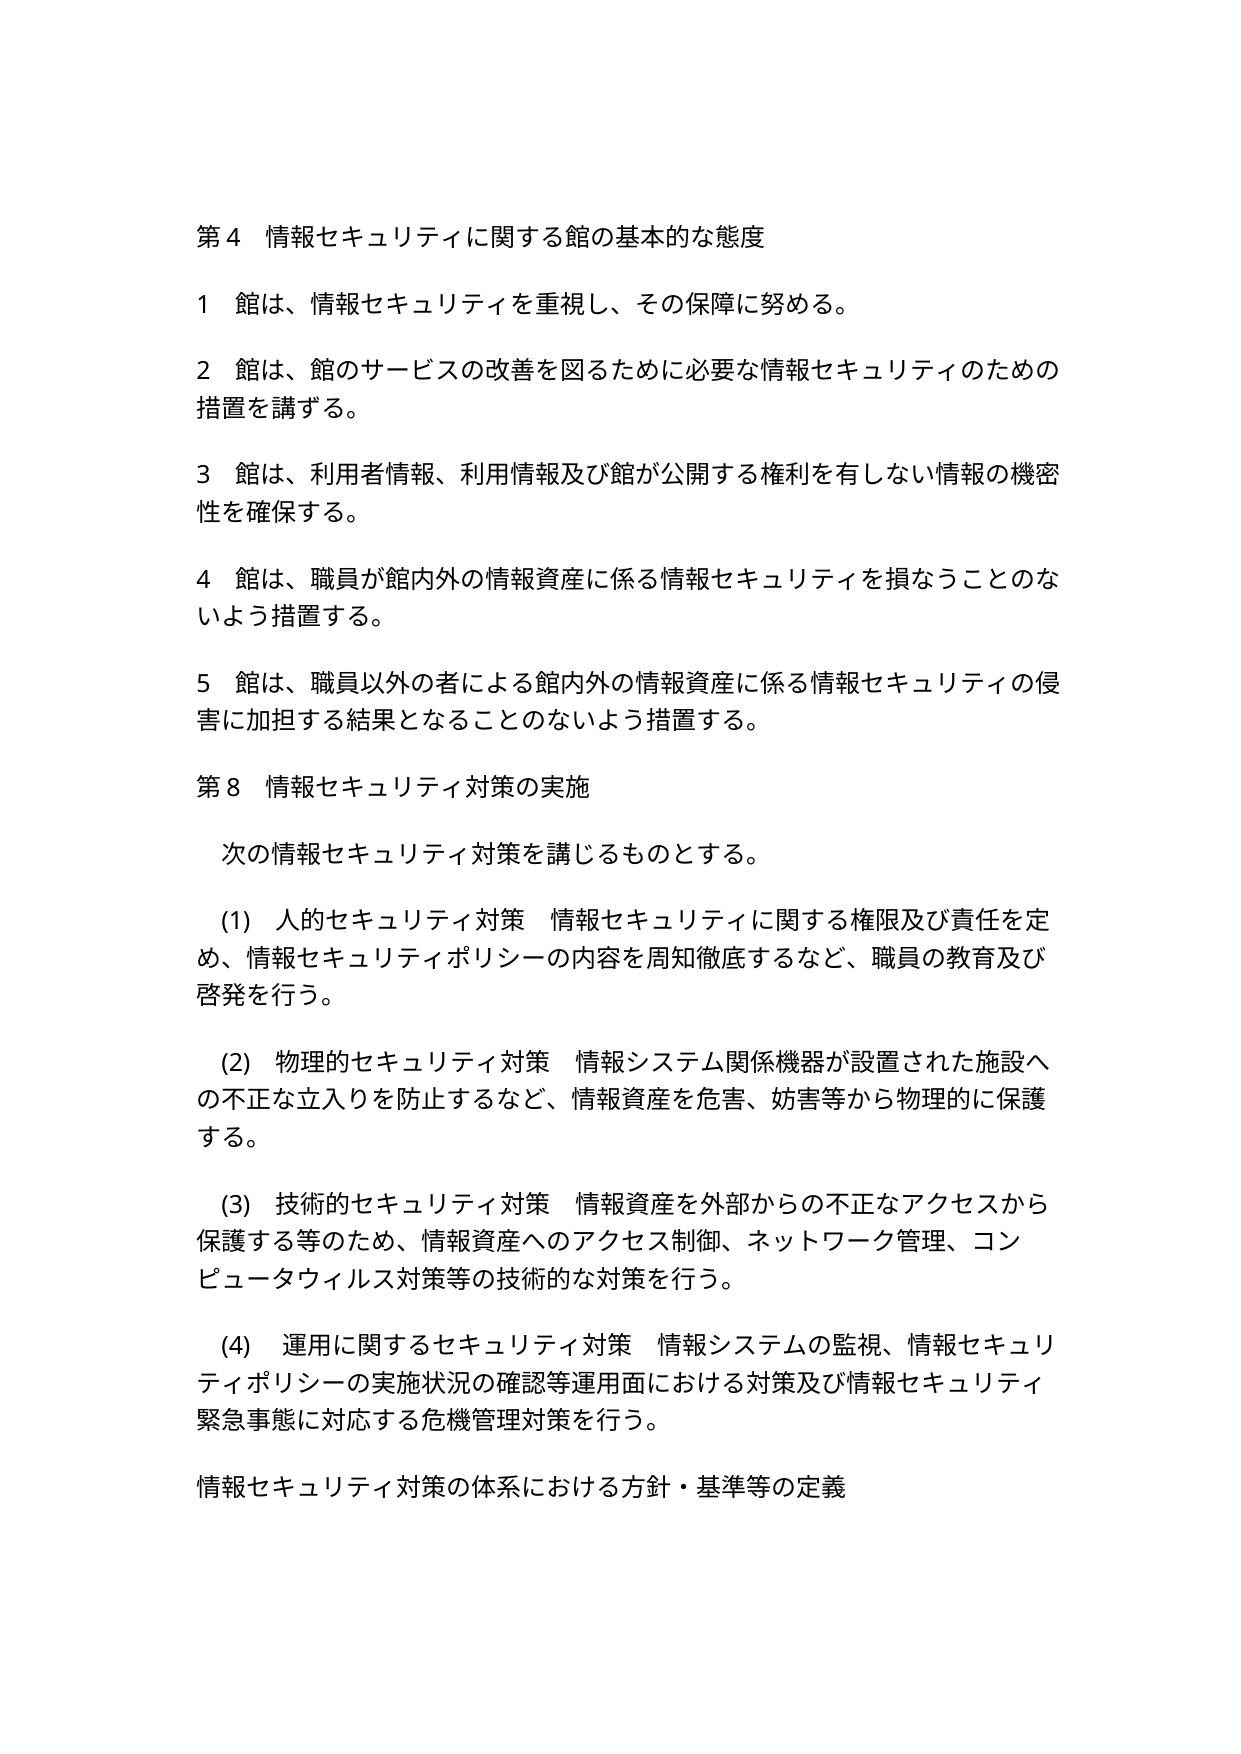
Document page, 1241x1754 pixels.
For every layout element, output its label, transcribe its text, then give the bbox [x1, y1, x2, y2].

text 3 館は、利用者情報、利用情報及び館が公開する権利を有しない情報の機密性を確保する。 [196, 454, 1063, 529]
text 情報セキュリティ対策の体系における方針・基準等の定義 [196, 1467, 1063, 1504]
text 次の情報セキュリティ対策を講じるものとする。 [196, 833, 1063, 871]
text (3) 技術的セキュリティ対策 情報資産を外部からの不正なアクセスから保護する等のため、情報資産へのアクセス制御、ネットワーク管理、コンピュータウィルス対策等の技術的な対策を行う。 [196, 1183, 1063, 1296]
text 第8 情報セキュリティ対策の実施 [196, 767, 1063, 804]
text 5 館は、職員以外の者による館内外の情報資産に係る情報セキュリティの侵害に加担する結果となることのないよう措置する。 [196, 663, 1063, 738]
text (2) 物理的セキュリティ対策 情報システム関係機器が設置された施設への不正な立入りを防止するなど、情報資産を危害、妨害等から物理的に保護する。 [196, 1042, 1063, 1154]
text 1 館は、情報セキュリティを重視し、その保障に努める。 [196, 283, 1063, 321]
text 第4 情報セキュリティに関する館の基本的な態度 [196, 217, 1063, 254]
text (1) 人的セキュリティ対策 情報セキュリティに関する権限及び責任を定め、情報セキュリティポリシーの内容を周知徹底するなど、職員の教育及び啓発を行う。 [196, 900, 1063, 1013]
text (4) 運用に関するセキュリティ対策 情報システムの監視、情報セキュリティポリシーの実施状況の確認等運用面における対策及び情報セキュリティ緊急事態に対応する危機管理対策を行う。 [196, 1325, 1063, 1438]
text 2 館は、館のサービスの改善を図るために必要な情報セキュリティのための措置を講ずる。 [196, 350, 1063, 425]
text 4 館は、職員が館内外の情報資産に係る情報セキュリティを損なうことのないよう措置する。 [196, 558, 1063, 633]
